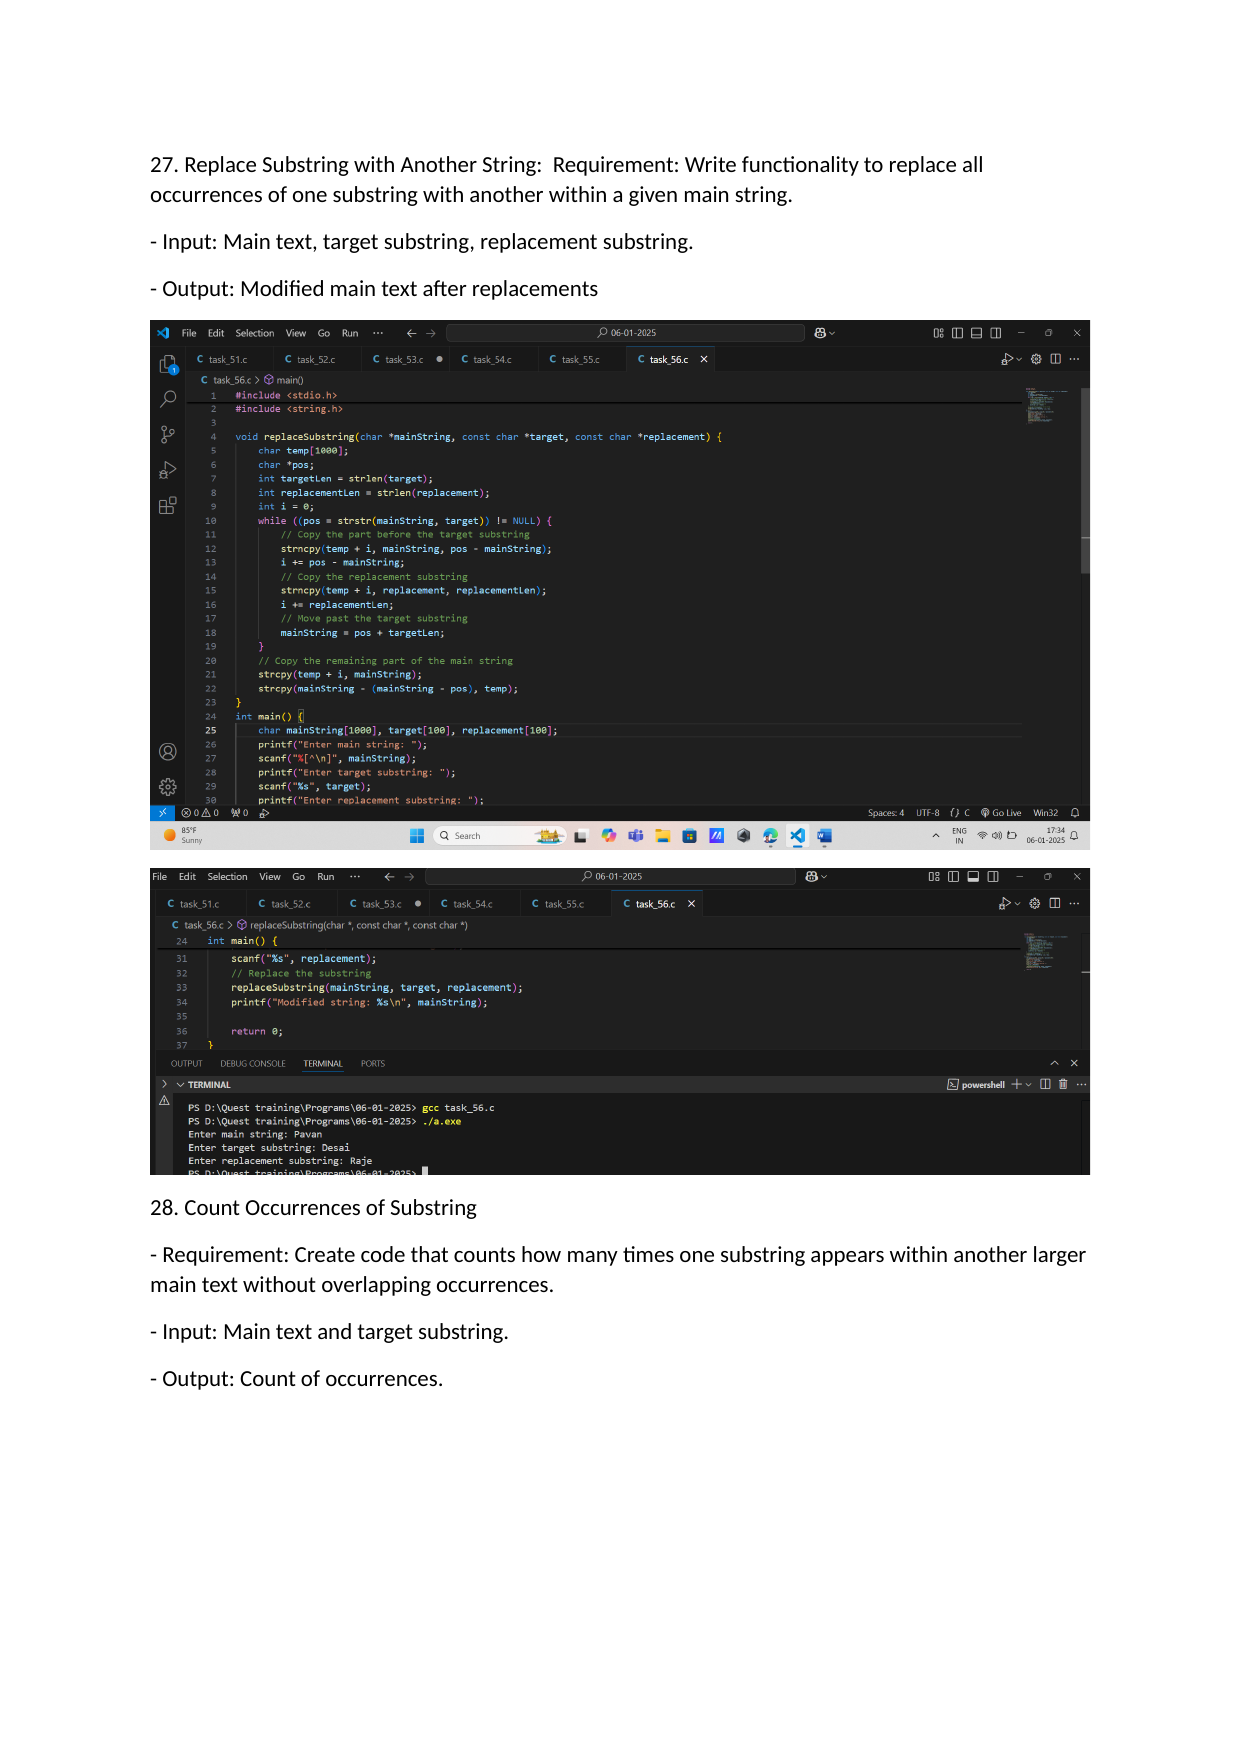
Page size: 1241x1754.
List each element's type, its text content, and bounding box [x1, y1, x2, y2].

picture [150, 320, 1091, 850]
picture [150, 868, 1091, 1175]
text - Output: Count of occurrences. [150, 1364, 1090, 1392]
text 27. Replace Substring with Another String: Requirement: Write functionality to replace all occurrences of one substring with another within a given main string. [150, 150, 1090, 208]
text - Output: Modified main text after replacements [150, 274, 1090, 302]
text 28. Count Occurrences of Substring [150, 1193, 1090, 1221]
text - Input: Main text, target substring, replacement substring. [150, 227, 1090, 255]
text - Requirement: Create code that counts how many times one substring appears within another larger main text without overlapping occurrences. [150, 1240, 1090, 1298]
text - Input: Main text and target substring. [150, 1317, 1090, 1345]
